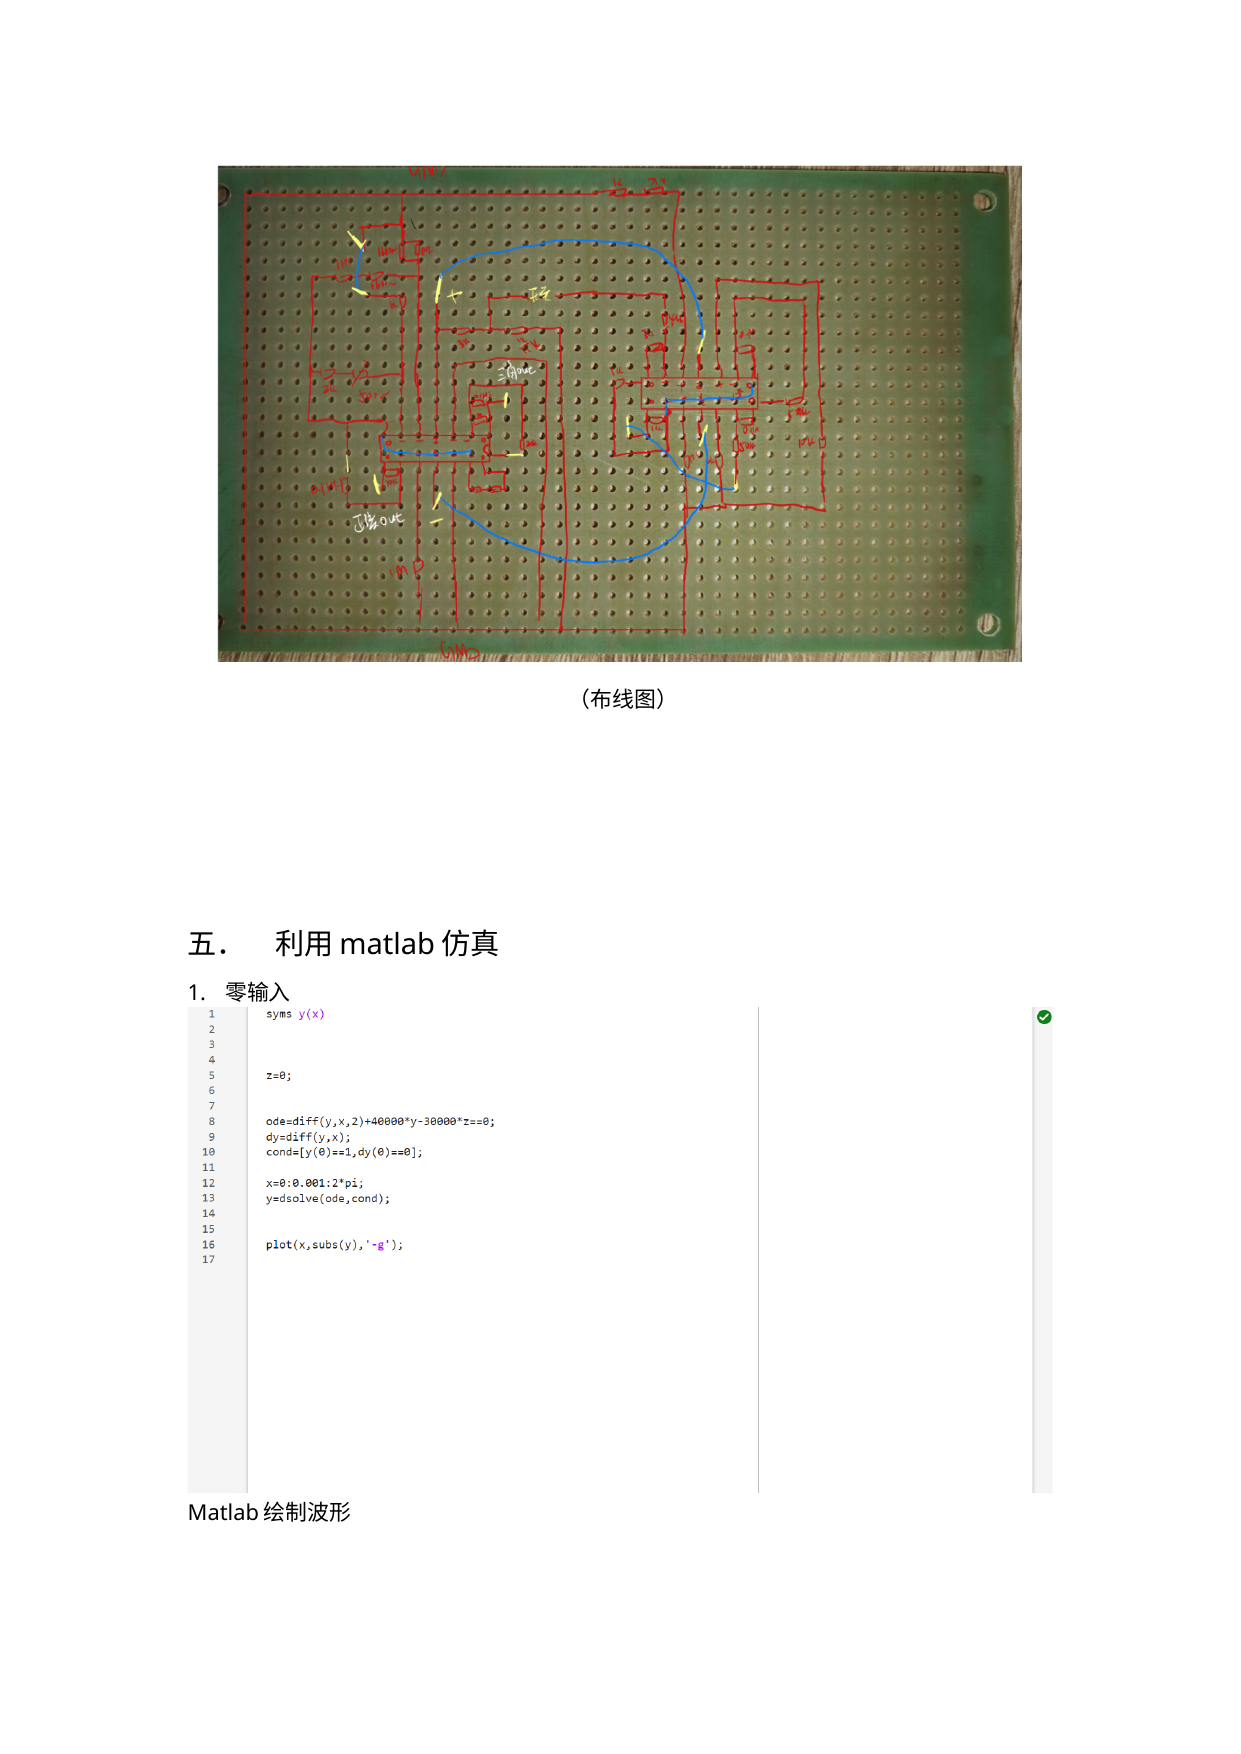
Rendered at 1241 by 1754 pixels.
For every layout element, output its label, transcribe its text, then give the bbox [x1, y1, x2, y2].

picture [187, 1007, 1053, 1493]
text Matlab绘制波形 [187, 1494, 1053, 1527]
text （布线图） [187, 682, 1053, 714]
list 零输入 [187, 974, 1053, 1007]
list 利用matlab仿真 [187, 909, 1053, 974]
picture [219, 166, 1022, 662]
